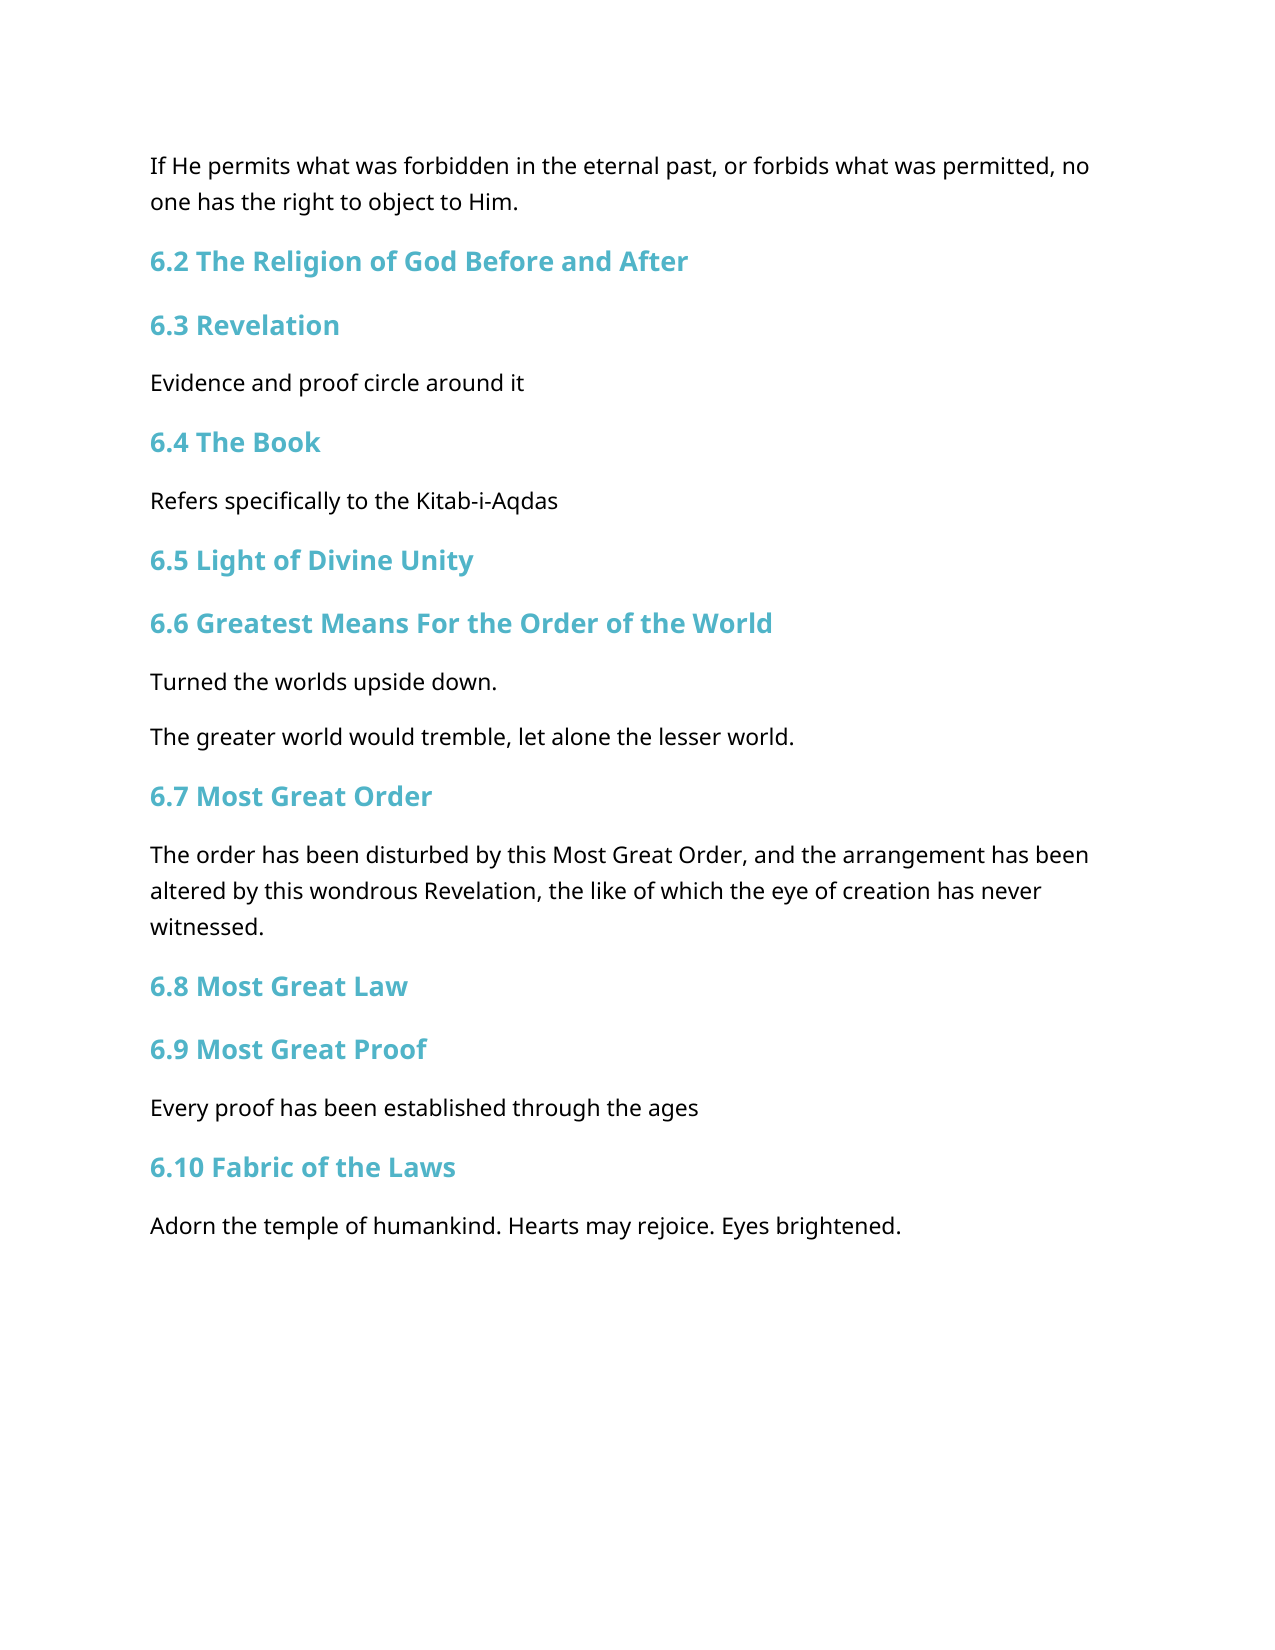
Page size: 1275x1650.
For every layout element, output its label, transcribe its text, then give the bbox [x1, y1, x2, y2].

text If He permits what was forbidden in the eternal past, or forbids what was permitted, no one has the right to object to Him. [150, 150, 1125, 217]
subtitle 6.4 The Book [150, 424, 1125, 461]
text Evidence and proof circle around it [150, 367, 1125, 398]
text Every proof has been established through the ages [150, 1092, 1125, 1123]
subtitle 6.8 Most Great Law [150, 967, 1125, 1004]
text Adorn the temple of humankind. Hearts may rejoice. Eyes brightened. [150, 1210, 1125, 1241]
text The greater world would tremble, let alone the lesser world. [150, 721, 1125, 752]
subtitle 6.6 Greatest Means For the Order of the World [150, 605, 1125, 642]
text Turned the worlds upside down. [150, 666, 1125, 697]
subtitle 6.10 Fabric of the Laws [150, 1148, 1125, 1185]
text The order has been disturbed by this Most Great Order, and the arrangement has been altered by this wondrous Revelation, the like of which the eye of creation has never witnessed. [150, 839, 1125, 942]
subtitle 6.5 Light of Divine Unity [150, 542, 1125, 579]
subtitle 6.9 Most Great Proof [150, 1031, 1125, 1067]
subtitle 6.7 Most Great Order [150, 778, 1125, 814]
subtitle 6.3 Revelation [150, 306, 1125, 343]
text Refers specifically to the Kitab-i-Aqdas [150, 485, 1125, 516]
subtitle 6.2 The Religion of God Before and After [150, 243, 1125, 279]
